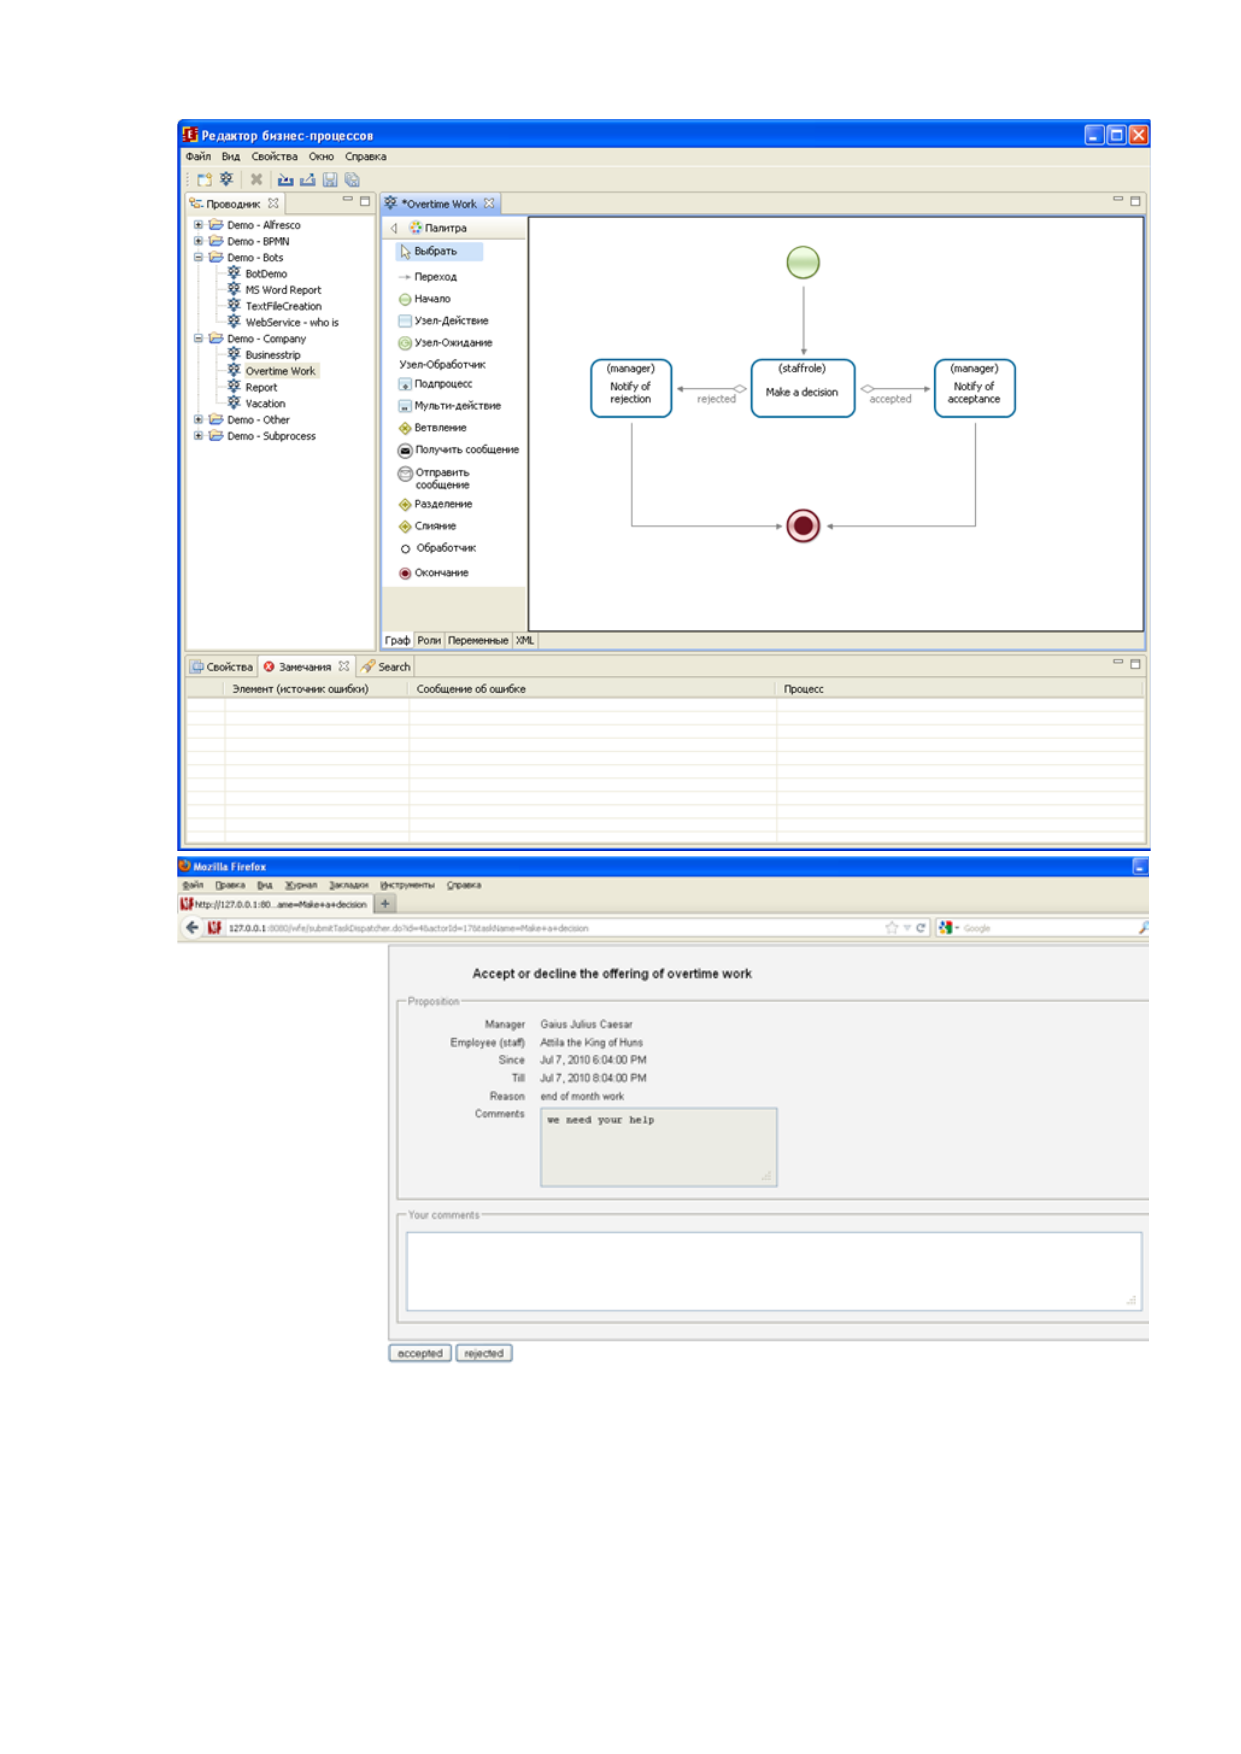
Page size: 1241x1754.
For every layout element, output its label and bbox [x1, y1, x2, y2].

picture [177, 118, 1151, 851]
picture [177, 855, 1149, 1379]
